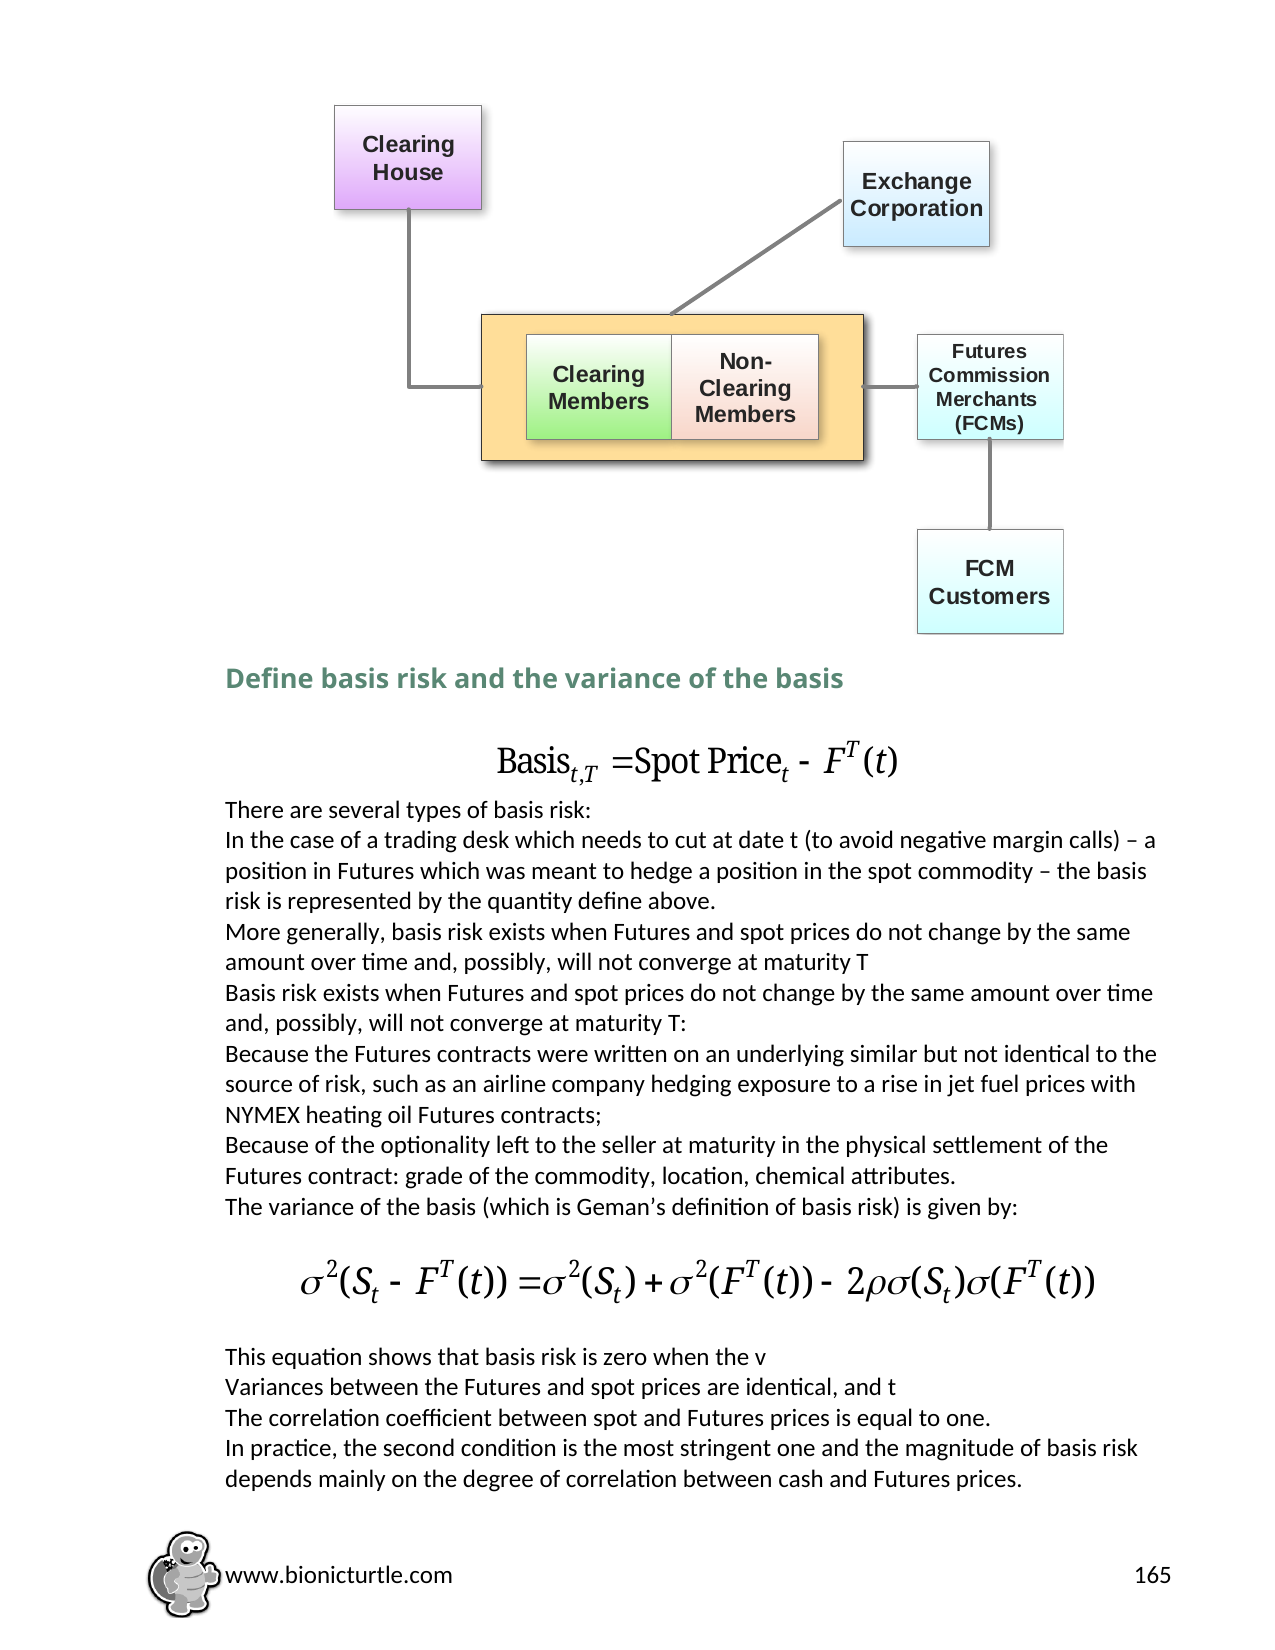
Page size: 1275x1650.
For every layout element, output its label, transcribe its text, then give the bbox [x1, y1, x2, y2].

text There are several types of basis risk: [225, 794, 1172, 824]
text In the case of a trading desk which needs to cut at date t (to avoid negative margin calls) – a position in Futures which was meant to hedge a position in the spot commodity – the basis risk is represented by the quantity define above. [225, 824, 1172, 916]
text ariance between the Futures and spot prices are identical, and [225, 1371, 1172, 1402]
text The variance of the basis (which is Geman’s definition of basis risk) is given by: [225, 1191, 1172, 1221]
subtitle Define basis risk and the variance of the basis [225, 660, 1172, 733]
text Because the Futures contracts were written on an underlying similar but not identical to the source of risk, such as an airline company hedging exposure to a rise in jet fuel prices with NYMEX heating oil Futures contracts; [225, 1038, 1172, 1130]
text In practice, the second condition is the most stringent one and the magnitude of basis risk depends mainly on the degree of correlation between cash and Futures prices. [225, 1432, 1172, 1493]
text This equation shows that basis risk is zero when [225, 1341, 1172, 1371]
text Because of the optionality left to the seller at maturity in the physical settlement of the Futures contract: grade of the commodity, location, chemical attributes. [225, 1130, 1172, 1191]
text Basis risk exists when Futures and spot prices do not change by the same amount over time and, possibly, will not converge at maturity T: [225, 977, 1172, 1038]
text More generally, basis risk exists when Futures and spot prices do not change by the same amount over time and, possibly, will not converge at maturity T [225, 916, 1172, 977]
text he correlation coefficient between spot and Futures prices is equal to one. [225, 1402, 1172, 1432]
